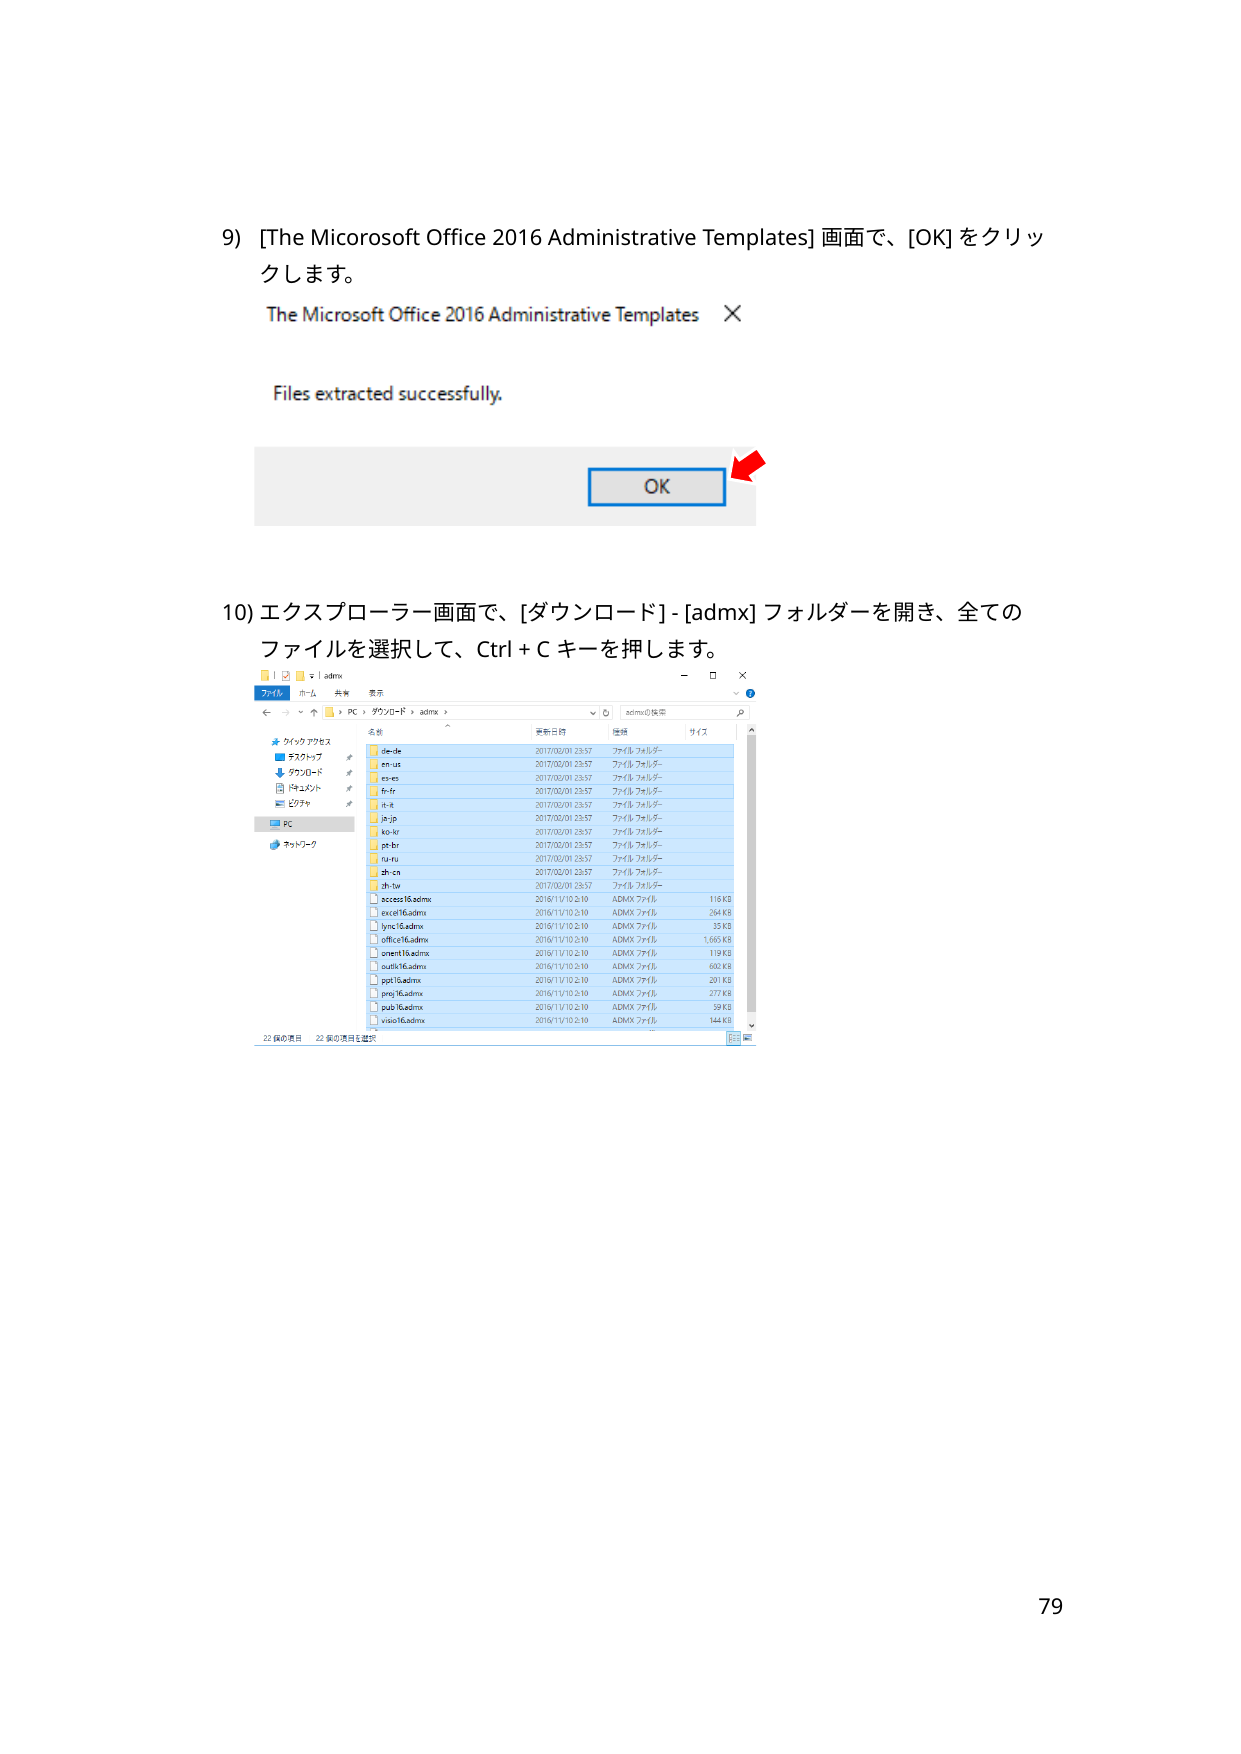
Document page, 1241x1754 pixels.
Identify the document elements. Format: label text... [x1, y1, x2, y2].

list [The Micorosoft Office 2016 Administrative Templates] 画面で、[OK] をクリックします。 [222, 217, 1063, 292]
picture [254, 291, 757, 526]
list エクスプローラー画面で、[ダウンロード] - [admx] フォルダーを開き、全てのファイルを選択して、Ctrl + C キーを押します。 [222, 592, 1063, 667]
picture [254, 666, 757, 1046]
